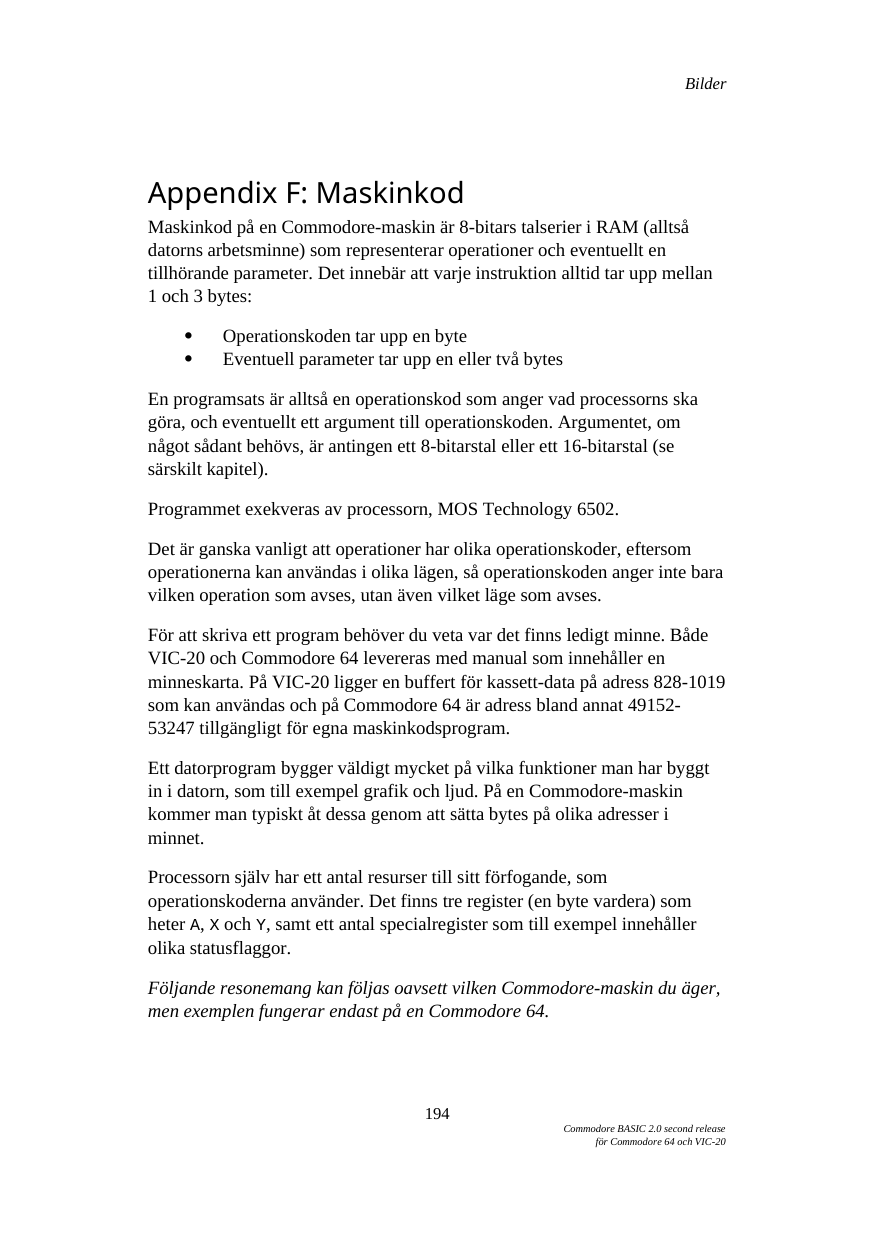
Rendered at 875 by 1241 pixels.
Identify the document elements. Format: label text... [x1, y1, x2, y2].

subtitle Appendix F: Maskinkod [148, 173, 726, 212]
list Operationskoden tar upp en byte [185, 325, 726, 347]
text För att skriva ett program behöver du veta var det finns ledigt minne. Både VIC-20 och Commodore 64 levereras med manual som innehåller en minneskarta. På VIC-20 ligger en buffert för kassett-data på adress 828-1019 som kan användas och på Commodore 64 är adress bland annat 49152-53247 tillgängligt för egna maskinkodsprogram. [148, 624, 726, 738]
text Maskinkod på en Commodore-maskin är 8-bitars talserier i RAM (alltså datorns arbetsminne) som representerar operationer och eventuellt en tillhörande parameter. Det innebär att varje instruktion alltid tar upp mellan 1 och 3 bytes: [148, 216, 726, 307]
text Det är ganska vanligt att operationer har olika operationskoder, eftersom operationerna kan användas i olika lägen, så operationskoden anger inte bara vilken operation som avses, utan även vilket läge som avses. [148, 538, 726, 606]
text En programsats är alltså en operationskod som anger vad processorns ska göra, och eventuellt ett argument till operationskoden. Argumentet, om något sådant behövs, är antingen ett 8-bitarstal eller ett 16-bitarstal (se särskilt kapitel). [148, 388, 726, 479]
text Ett datorprogram bygger väldigt mycket på vilka funktioner man har byggt in i datorn, som till exempel grafik och ljud. På en Commodore-maskin kommer man typiskt åt dessa genom att sätta bytes på olika adresser i minnet. [148, 757, 726, 848]
text Processorn själv har ett antal resurser till sitt förfogande, som operationskoderna använder. Det finns tre register (en byte vardera) som heter A, X och Y, samt ett antal specialregister som till exempel innehåller olika statusflaggor. [148, 866, 726, 959]
text Följande resonemang kan följas oavsett vilken Commodore-maskin du äger, men exemplen fungerar endast på en Commodore 64. [148, 977, 726, 1022]
text Programmet exekveras av processorn, MOS Technology 6502. [148, 498, 726, 519]
list Eventuell parameter tar upp en eller två bytes [185, 348, 726, 370]
